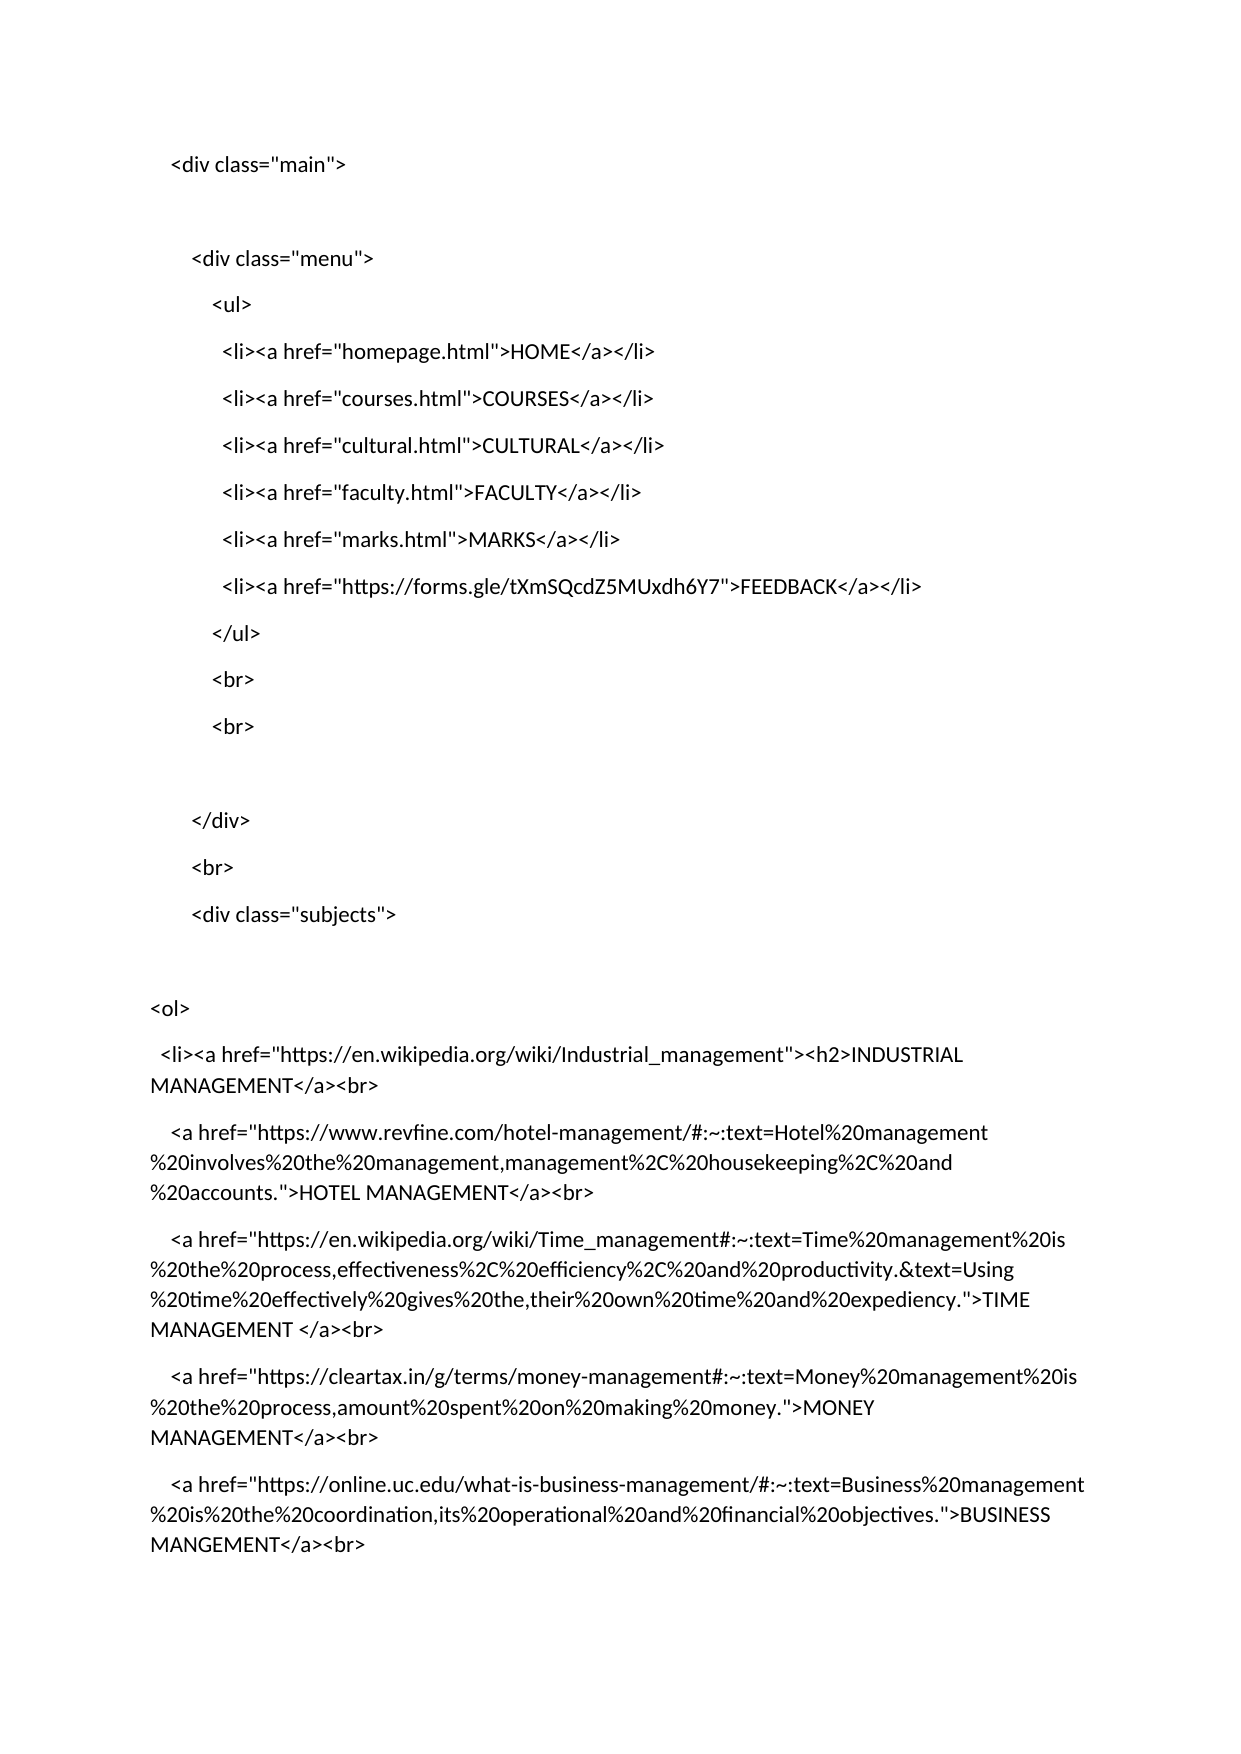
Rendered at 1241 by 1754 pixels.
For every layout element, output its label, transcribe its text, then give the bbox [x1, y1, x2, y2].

text <br> [150, 666, 1090, 694]
text <br> [150, 712, 1090, 741]
text <a href="https://en.wikipedia.org/wiki/Time_management#:~:text=Time%20management%20is%20the%20process,effectiveness%2C%20efficiency%2C%20and%20productivity.&text=Using%20time%20effectively%20gives%20the,their%20own%20time%20and%20expediency.">TIME MANAGEMENT </a><br> [150, 1225, 1090, 1344]
text <a href="https://online.uc.edu/what-is-business-management/#:~:text=Business%20management%20is%20the%20coordination,its%20operational%20and%20financial%20objectives.">BUSINESS MANGEMENT</a><br> [150, 1470, 1090, 1558]
text <li><a href="courses.html">COURSES</a></li> [150, 384, 1090, 412]
text <div class="main"> [150, 150, 1090, 178]
text <li><a href="https://en.wikipedia.org/wiki/Industrial_management"><h2>INDUSTRIAL MANAGEMENT</a><br> [150, 1041, 1090, 1099]
text </div> [150, 806, 1090, 834]
text <div class="subjects"> [150, 900, 1090, 928]
text <ol> [150, 994, 1090, 1022]
text <li><a href="faculty.html">FACULTY</a></li> [150, 478, 1090, 506]
text <li><a href="marks.html">MARKS</a></li> [150, 525, 1090, 553]
text <br> [150, 853, 1090, 881]
text <li><a href="https://forms.gle/tXmSQcdZ5MUxdh6Y7">FEEDBACK</a></li> [150, 572, 1090, 600]
text <li><a href="homepage.html">HOME</a></li> [150, 337, 1090, 366]
text </ul> [150, 619, 1090, 647]
text <a href="https://www.revfine.com/hotel-management/#:~:text=Hotel%20management%20involves%20the%20management,management%2C%20housekeeping%2C%20and%20accounts.">HOTEL MANAGEMENT</a><br> [150, 1118, 1090, 1206]
text <li><a href="cultural.html">CULTURAL</a></li> [150, 431, 1090, 459]
text <a href="https://cleartax.in/g/terms/money-management#:~:text=Money%20management%20is%20the%20process,amount%20spent%20on%20making%20money.">MONEY MANAGEMENT</a><br> [150, 1362, 1090, 1451]
text <div class="menu"> [150, 244, 1090, 272]
text <ul> [150, 291, 1090, 319]
